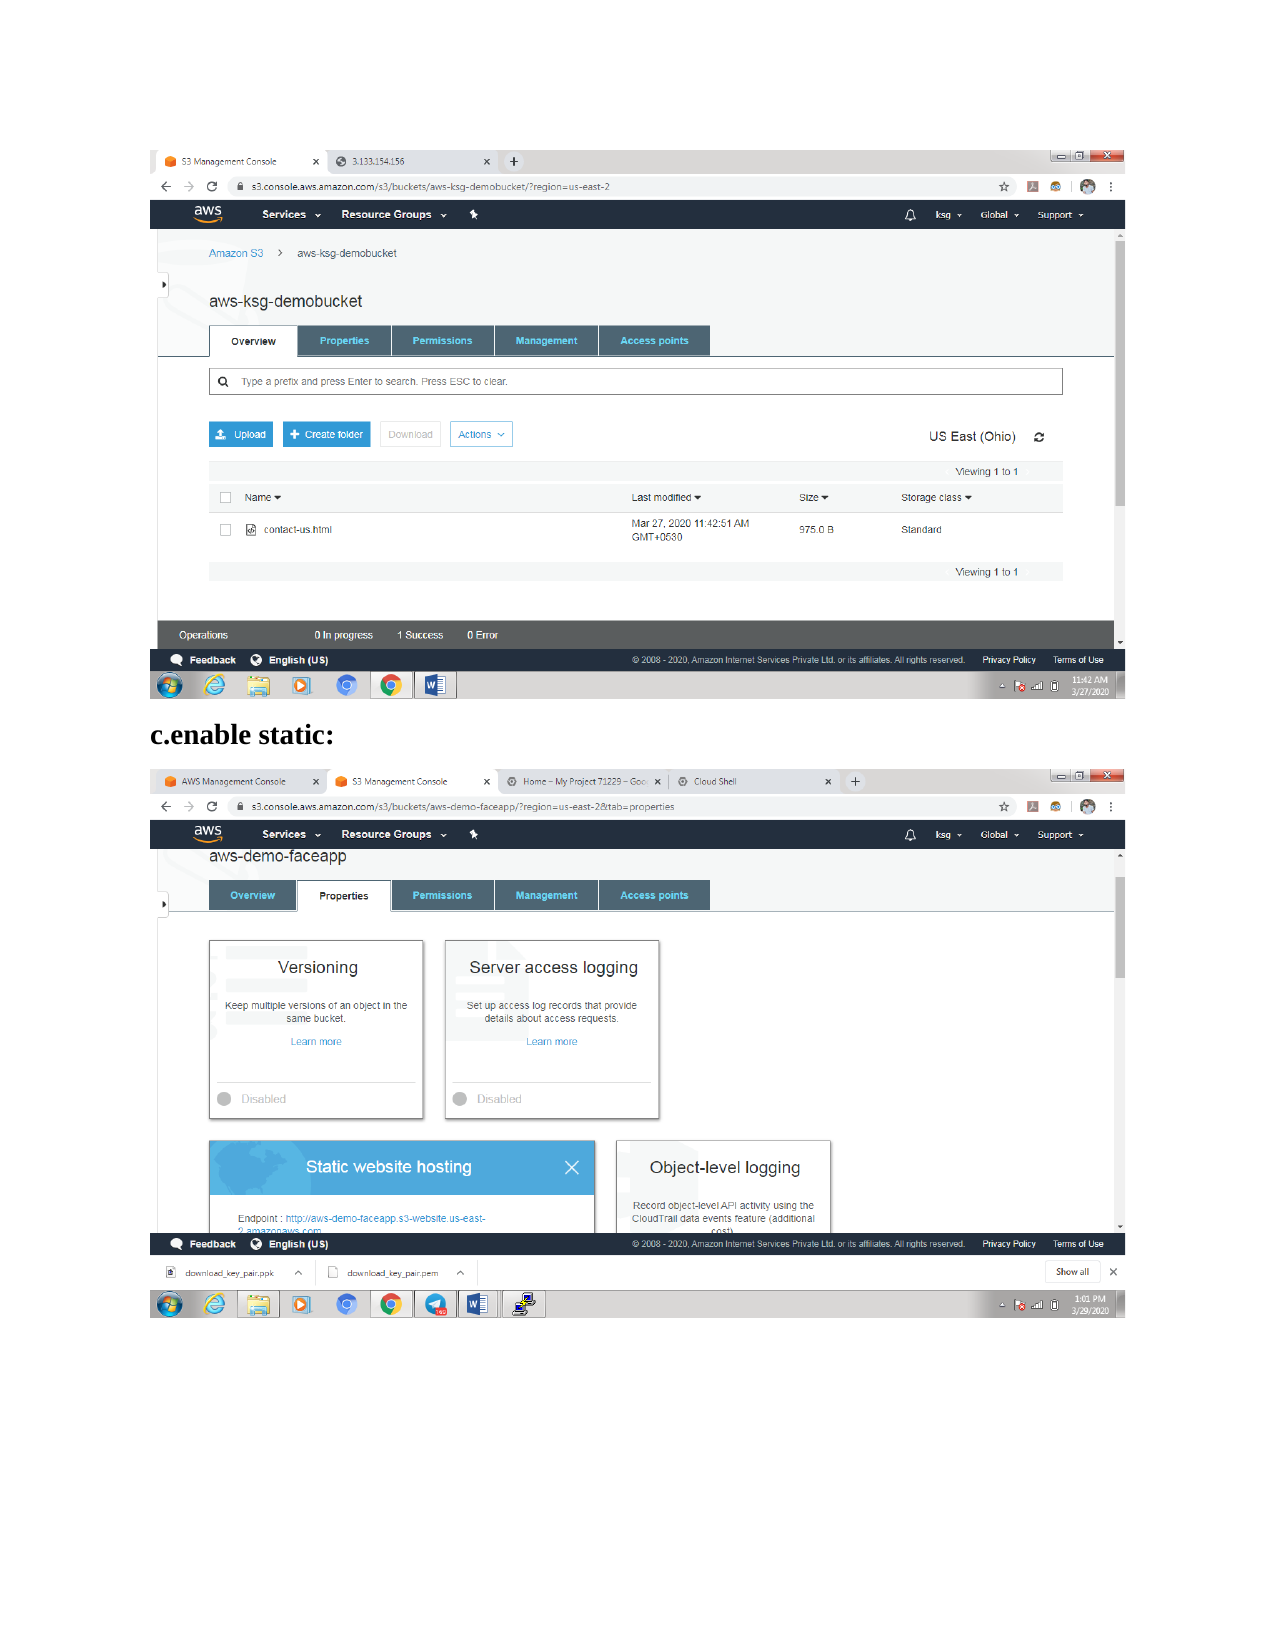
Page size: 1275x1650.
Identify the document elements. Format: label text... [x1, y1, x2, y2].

picture [150, 769, 1125, 1318]
picture [150, 150, 1125, 699]
text c.enable static: [150, 717, 1125, 751]
